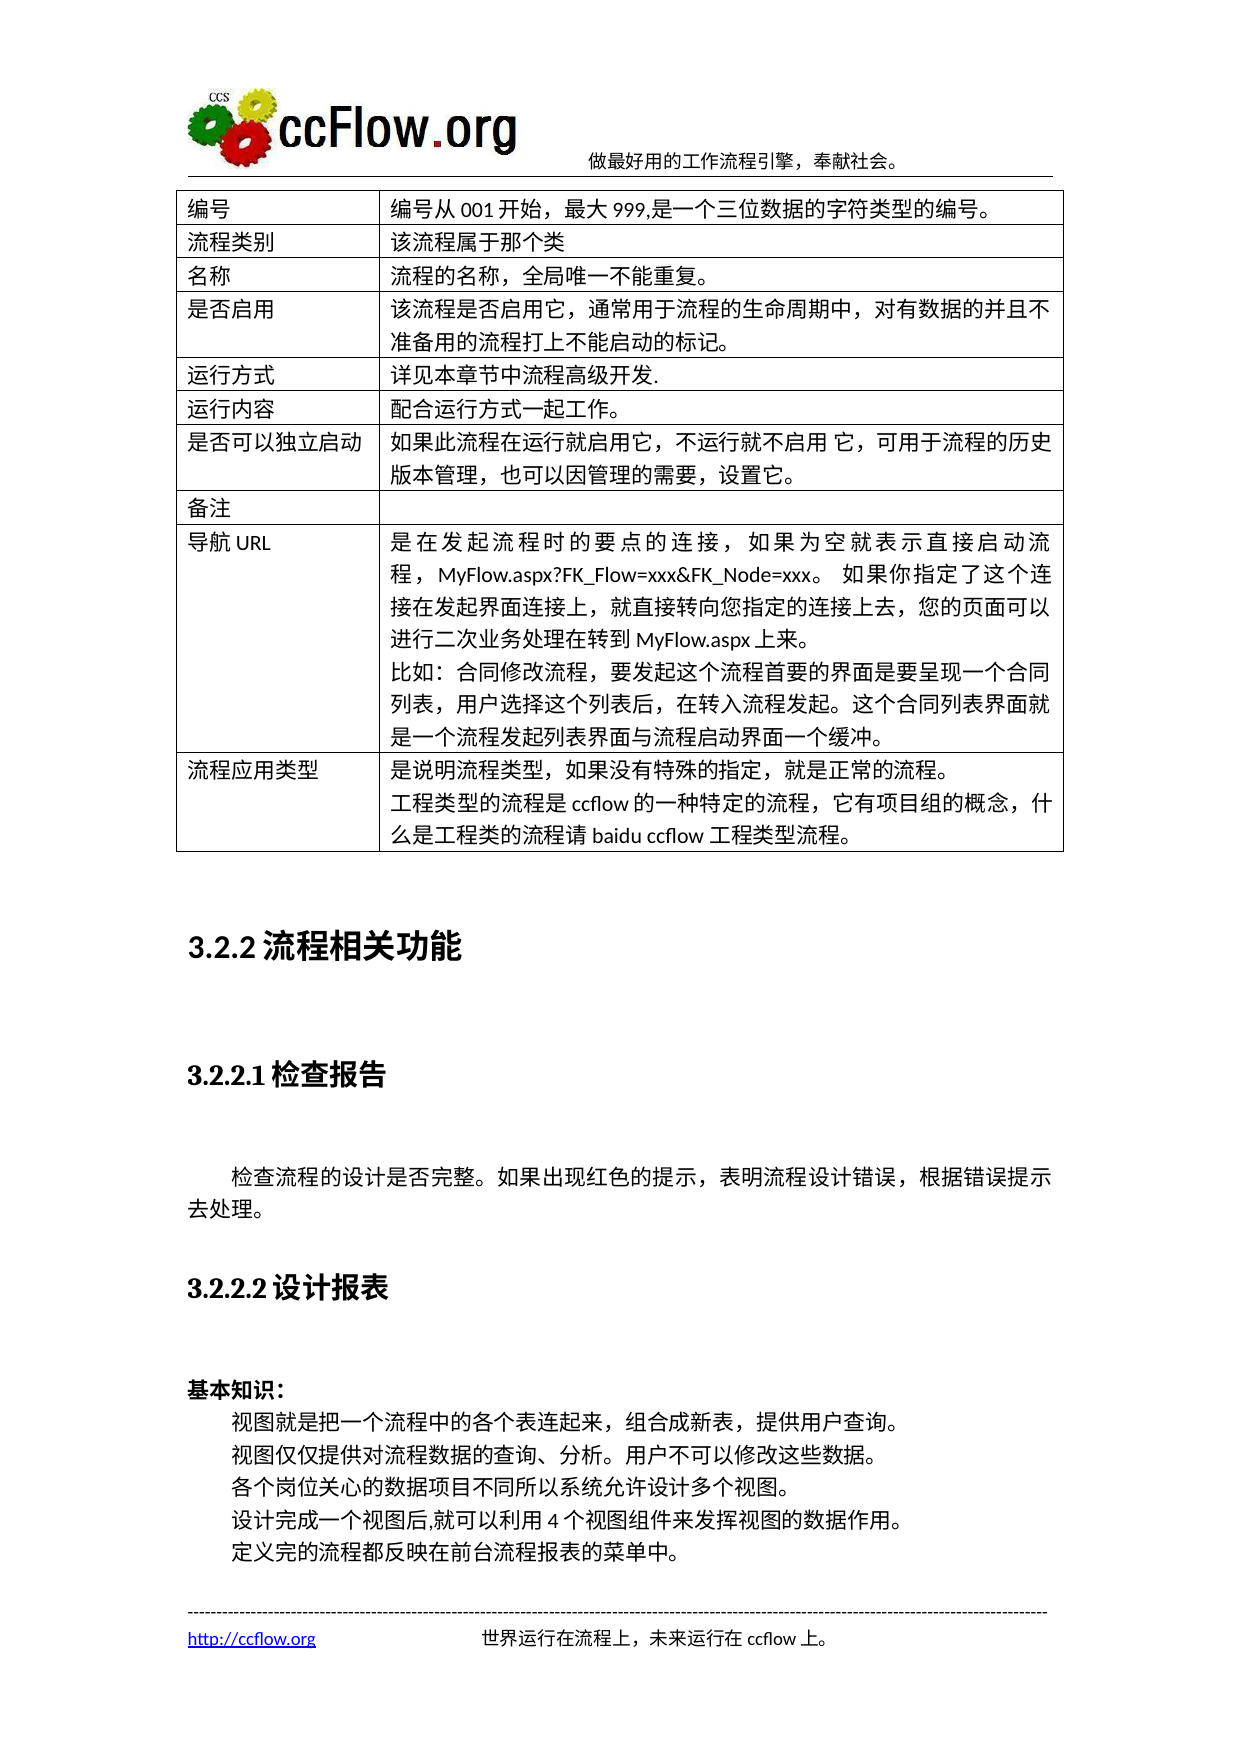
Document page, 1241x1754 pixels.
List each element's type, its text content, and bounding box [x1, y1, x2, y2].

table_cell [380, 491, 1063, 523]
table_cell 编号 [177, 191, 379, 224]
table_cell 备注 [177, 491, 379, 523]
subtitle 3.2.2流程相关功能 [187, 911, 1053, 976]
text 设计完成一个视图后,就可以利用4个视图组件来发挥视图的数据作用。 [187, 1502, 1053, 1535]
table_cell 流程应用类型 [177, 753, 379, 851]
table_cell 流程的名称，全局唯一不能重复。 [380, 258, 1063, 291]
text 定义完的流程都反映在前台流程报表的菜单中。 [187, 1535, 1053, 1567]
subtitle 3.2.2.2设计报表 [187, 1253, 1053, 1318]
table_cell 流程类别 [177, 225, 379, 257]
table_cell 详见本章节中流程高级开发. [380, 358, 1063, 390]
table_cell 是否启用 [177, 292, 379, 357]
text 视图仅仅提供对流程数据的查询、分析。用户不可以修改这些数据。 [187, 1437, 1053, 1470]
text 检查流程的设计是否完整。如果出现红色的提示，表明流程设计错误，根据错误提示去处理。 [187, 1159, 1053, 1224]
table_cell 导航URL [177, 525, 379, 752]
table_cell 运行方式 [177, 358, 379, 390]
table_cell 该流程属于那个类 [380, 225, 1063, 257]
text 视图就是把一个流程中的各个表连起来，组合成新表，提供用户查询。 [187, 1405, 1053, 1437]
table_cell 该流程是否启用它，通常用于流程的生命周期中，对有数据的并且不准备用的流程打上不能启动的标记。 [380, 292, 1063, 357]
subtitle 3.2.2.1检查报告 [187, 1041, 1053, 1106]
table_cell 是否可以独立启动 [177, 425, 379, 490]
table_cell 运行内容 [177, 391, 379, 424]
table_cell 是说明流程类型，如果没有特殊的指定，就是正常的流程。 工程类型的流程是ccflow的一种特定的流程，它有项目组的概念，什么是工程类的流程请baidu ccflow 工程类型流程。 [380, 753, 1063, 851]
table_cell 如果此流程在运行就启用它，不运行就不启用 它，可用于流程的历史版本管理，也可以因管理的需要，设置它。 [380, 425, 1063, 490]
table_cell 编号从001开始，最大999,是一个三位数据的字符类型的编号。 [380, 191, 1063, 224]
text 各个岗位关心的数据项目不同所以系统允许设计多个视图。 [187, 1470, 1053, 1502]
table_cell 是在发起流程时的要点的连接，如果为空就表示直接启动流程，MyFlow.aspx?FK_Flow=xxx&FK_Node=xxx。 如果你指定了这个连接在发起界面连接上，就直接转向您指定的连接上去，您的页面可以进行二次业务处理在转到MyFlow.aspx上来。 比如：合同修改流程，要发起这个流程首要的界面是要呈现一个合同列表，用户选择这个列表后，在转入流程发起。这个合同列表界面就是一个流程发起列表界面与流程启动界面一个缓冲。 [380, 525, 1063, 752]
text 基本知识： [187, 1372, 1053, 1405]
picture [187, 88, 521, 169]
table_cell 配合运行方式一起工作。 [380, 391, 1063, 424]
table_cell 名称 [177, 258, 379, 291]
